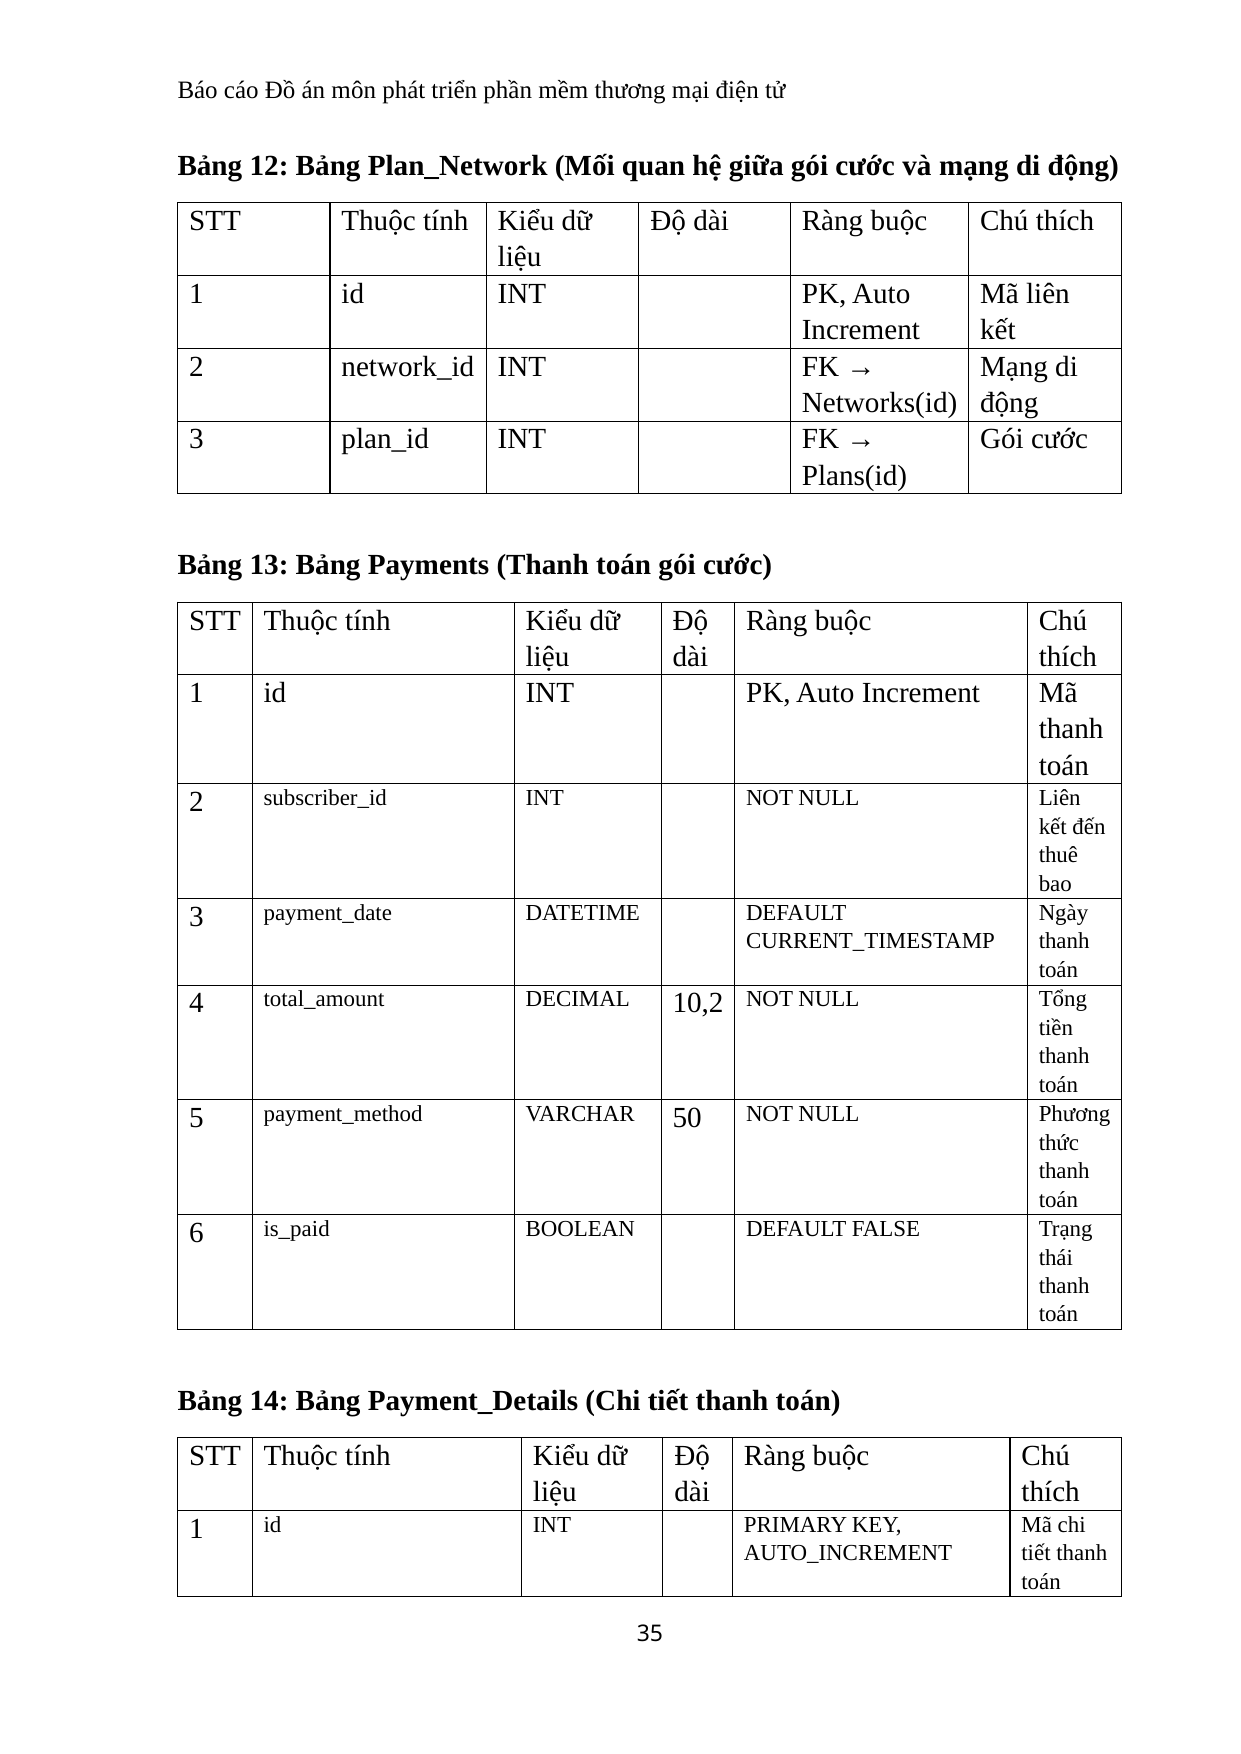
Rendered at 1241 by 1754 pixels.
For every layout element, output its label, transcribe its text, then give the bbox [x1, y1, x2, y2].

table_cell NOT NULL [735, 1100, 1027, 1214]
table_cell [662, 675, 734, 783]
table_cell DATETIME [515, 899, 661, 984]
table_cell 5 [178, 1100, 252, 1214]
table_cell payment_method [253, 1100, 514, 1214]
table_cell Gói cước [969, 422, 1121, 493]
table_cell Liên kết đến thuê bao [1028, 784, 1121, 898]
table_header Độ dài [639, 203, 790, 275]
table_cell [663, 1511, 732, 1596]
table_cell INT [487, 422, 638, 493]
table_cell PK, Auto Increment [791, 276, 968, 348]
table_header Thuộc tính [253, 603, 514, 674]
table_cell payment_date [253, 899, 514, 984]
table_header Chú thích [1011, 1438, 1121, 1510]
table_cell 6 [178, 1215, 252, 1329]
table_cell DEFAULT CURRENT_TIMESTAMP [735, 899, 1027, 984]
table_header Chú thích [1028, 603, 1121, 674]
table_cell INT [487, 349, 638, 421]
table_cell INT [487, 276, 638, 348]
table_cell total_amount [253, 986, 514, 1099]
table_cell PRIMARY KEY, AUTO_INCREMENT [733, 1511, 1009, 1596]
table_cell [662, 784, 734, 898]
table_header STT [178, 203, 329, 275]
table_cell 10,2 [662, 986, 734, 1099]
table_cell 2 [178, 349, 329, 421]
table_cell INT [522, 1511, 662, 1596]
table_cell Mã liên kết [969, 276, 1121, 348]
text Bảng 14: Bảng Payment_Details (Chi tiết thanh toán) [177, 1383, 1122, 1416]
table_cell Phương thức thanh toán [1028, 1100, 1121, 1214]
table_cell is_paid [253, 1215, 514, 1329]
table_cell 3 [178, 899, 252, 984]
table_header Thuộc tính [331, 203, 486, 275]
table_cell DEFAULT FALSE [735, 1215, 1027, 1329]
table_cell subscriber_id [253, 784, 514, 898]
table_header Thuộc tính [253, 1438, 521, 1510]
table_cell 1 [178, 1511, 252, 1596]
text Bảng 13: Bảng Payments (Thanh toán gói cước) [177, 547, 1122, 581]
table_cell Mã thanh toán [1028, 675, 1121, 783]
table_cell NOT NULL [735, 784, 1027, 898]
text Bảng 12: Bảng Plan_Network (Mối quan hệ giữa gói cước và mạng di động) [177, 148, 1122, 181]
table_cell network_id [331, 349, 486, 421]
table_header Độ dài [663, 1438, 732, 1510]
table_header Chú thích [969, 203, 1121, 275]
table_header Ràng buộc [735, 603, 1027, 674]
table_cell [639, 276, 790, 348]
table_header Ràng buộc [733, 1438, 1009, 1510]
table_cell Tổng tiền thanh toán [1028, 986, 1121, 1099]
table_cell PK, Auto Increment [735, 675, 1027, 783]
table_cell Mạng di động [969, 349, 1121, 421]
table_cell plan_id [331, 422, 486, 493]
table_header STT [178, 603, 252, 674]
table_cell DECIMAL [515, 986, 661, 1099]
table_header STT [178, 1438, 252, 1510]
table_header Độ dài [662, 603, 734, 674]
table_cell 1 [178, 675, 252, 783]
table_cell BOOLEAN [515, 1215, 661, 1329]
table_cell id [331, 276, 486, 348]
table_cell 2 [178, 784, 252, 898]
table_cell [662, 899, 734, 984]
table_cell Ngày thanh toán [1028, 899, 1121, 984]
table_cell INT [515, 784, 661, 898]
table_cell id [253, 1511, 521, 1596]
table_cell [639, 349, 790, 421]
table_header Kiểu dữ liệu [515, 603, 661, 674]
table_cell id [253, 675, 514, 783]
table_cell NOT NULL [735, 986, 1027, 1099]
table_header Kiểu dữ liệu [522, 1438, 662, 1510]
table_cell FK → Plans(id) [791, 422, 968, 493]
table_cell 50 [662, 1100, 734, 1214]
table_cell [662, 1215, 734, 1329]
table_cell [639, 422, 790, 493]
table_cell 1 [178, 276, 329, 348]
table_header Ràng buộc [791, 203, 968, 275]
table_cell 4 [178, 986, 252, 1099]
table_cell VARCHAR [515, 1100, 661, 1214]
table_header Kiểu dữ liệu [487, 203, 638, 275]
table_cell 3 [178, 422, 329, 493]
table_cell Mã chi tiết thanh toán [1011, 1511, 1121, 1596]
table_cell FK → Networks(id) [791, 349, 968, 421]
table_cell INT [515, 675, 661, 783]
table_cell Trạng thái thanh toán [1028, 1215, 1121, 1329]
